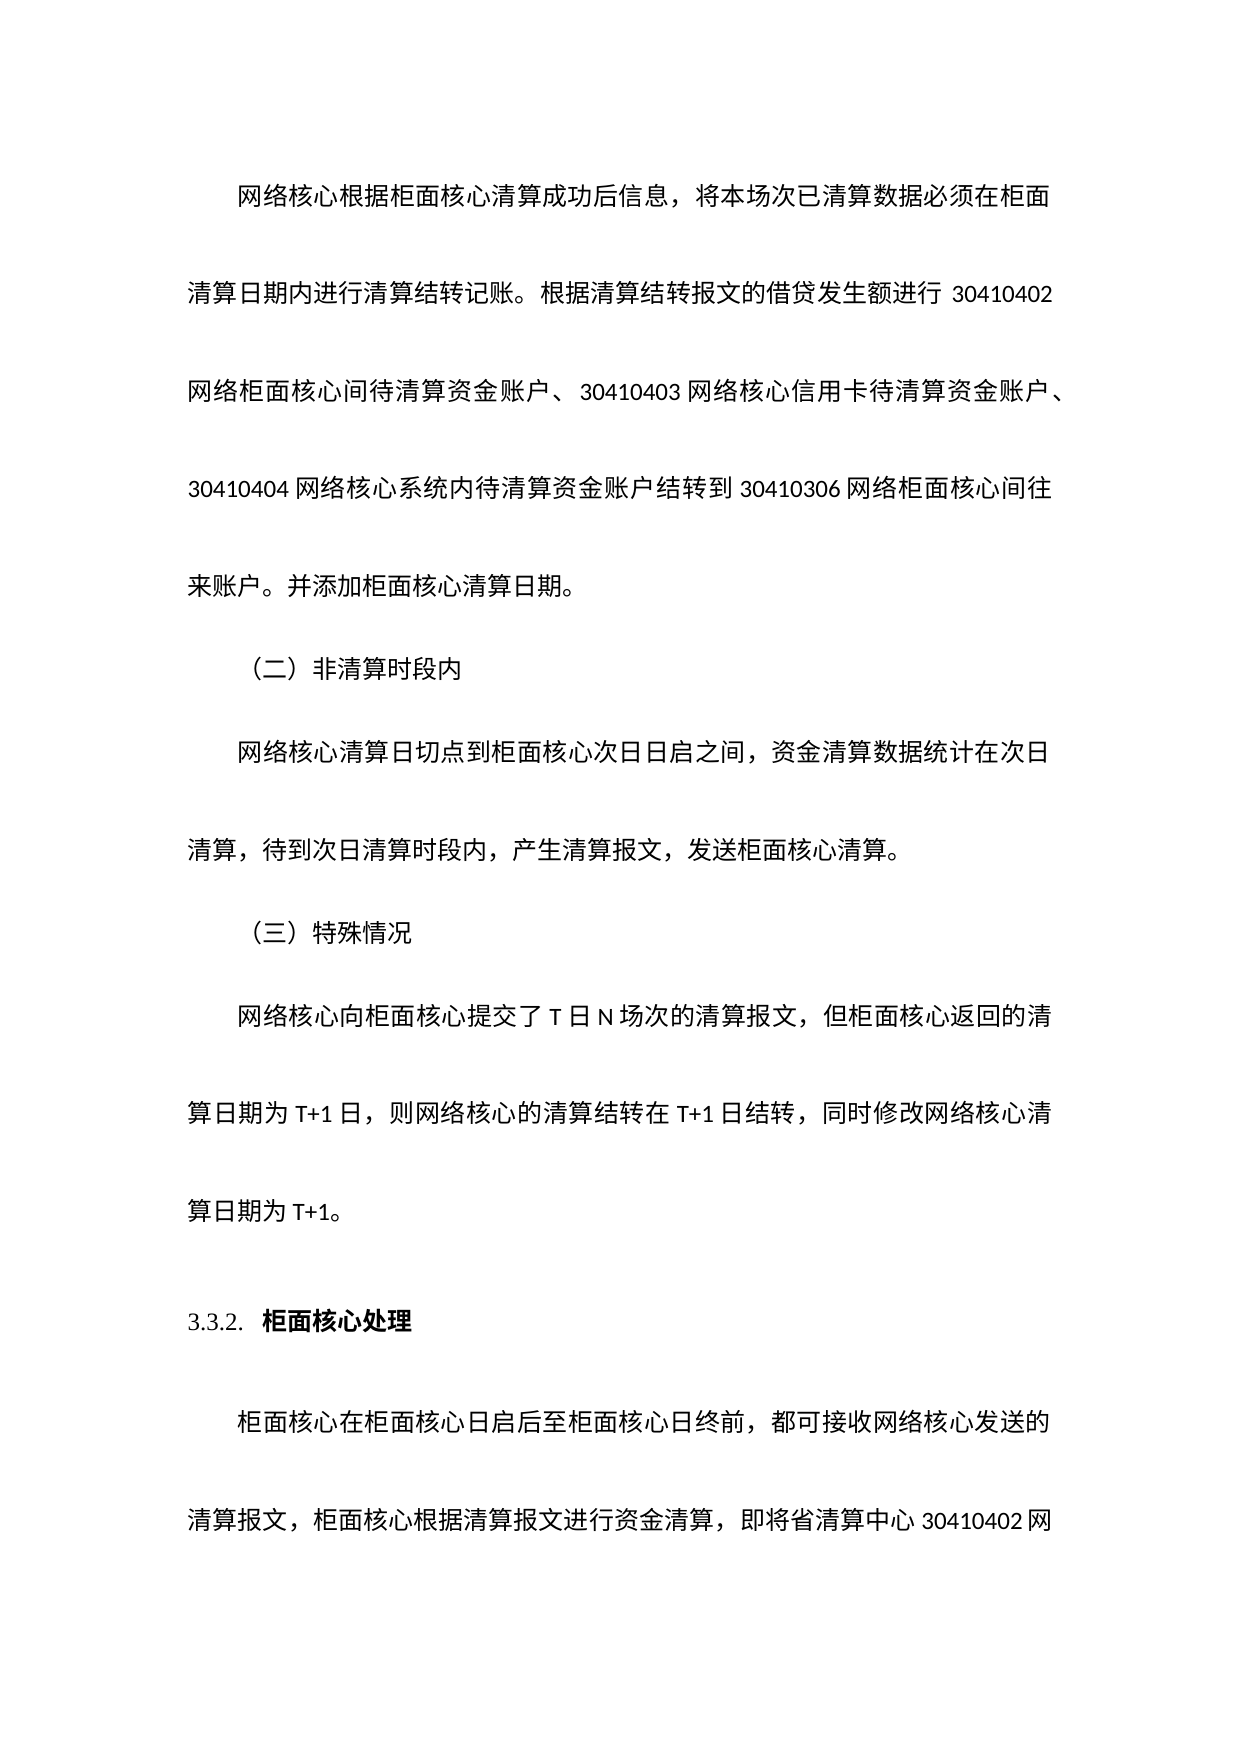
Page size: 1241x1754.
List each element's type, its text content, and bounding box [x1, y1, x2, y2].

subtitle 柜面核心处理 [187, 1287, 1053, 1352]
text 网络核心清算日切点到柜面核心次日日启之间，资金清算数据统计在次日清算，待到次日清算时段内，产生清算报文，发送柜面核心清算。 [187, 718, 1053, 881]
text 网络核心根据柜面核心清算成功后信息，将本场次已清算数据必须在柜面清算日期内进行清算结转记账。根据清算结转报文的借贷发生额进行30410402网络柜面核心间待清算资金账户、30410403网络核心信用卡待清算资金账户、30410404网络核心系统内待清算资金账户结转到30410306网络柜面核心间往来账户。并添加柜面核心清算日期。 [187, 162, 1053, 617]
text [187, 1388, 1053, 1551]
text 网络核心向柜面核心提交了T日N场次的清算报文，但柜面核心返回的清算日期为T+1日，则网络核心的清算结转在T+1日结转，同时修改网络核心清算日期为T+1。 [187, 982, 1053, 1242]
text （二）非清算时段内 [187, 635, 1053, 700]
text （三）特殊情况 [187, 899, 1053, 964]
